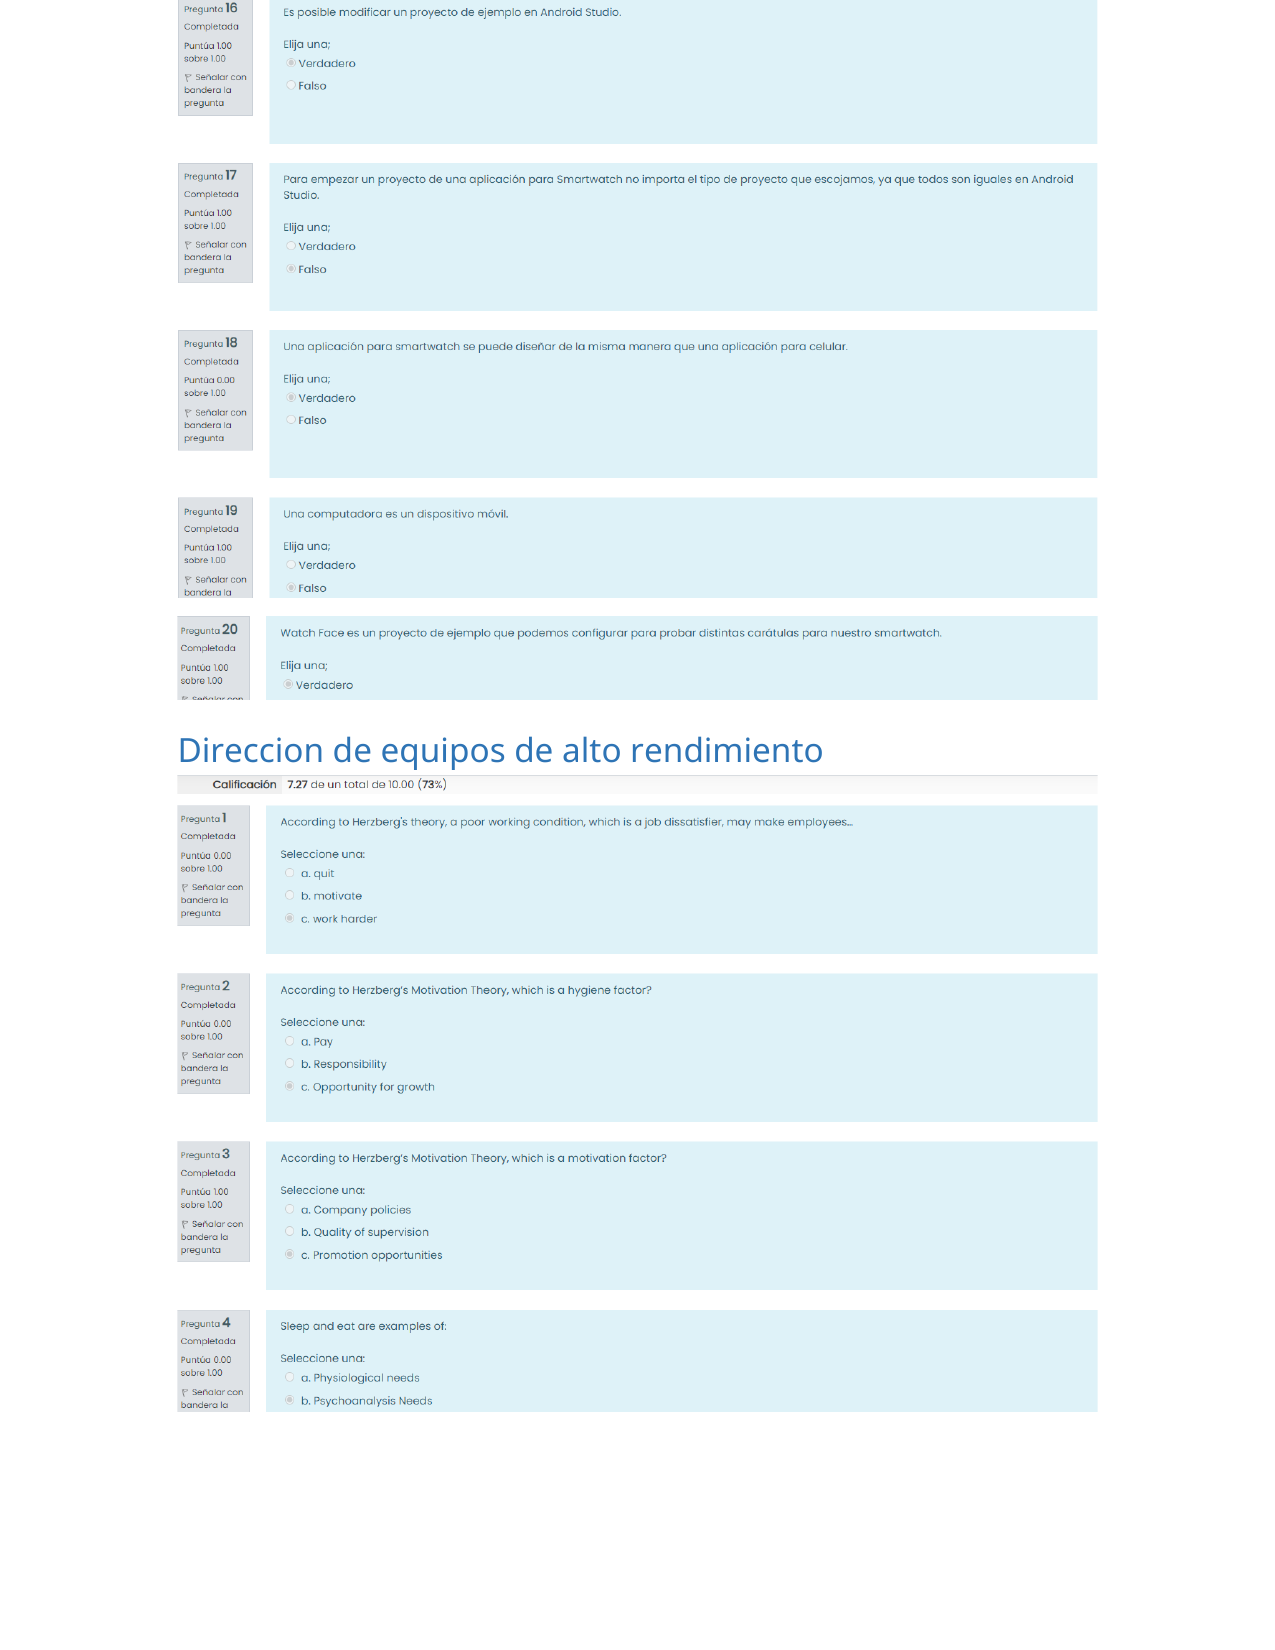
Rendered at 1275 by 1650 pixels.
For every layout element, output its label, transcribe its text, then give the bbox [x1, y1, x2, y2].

picture [177, 616, 1098, 700]
picture [177, 0, 1098, 598]
subtitle Direccion de equipos de alto rendimiento [177, 727, 1098, 772]
picture [177, 775, 1098, 1412]
